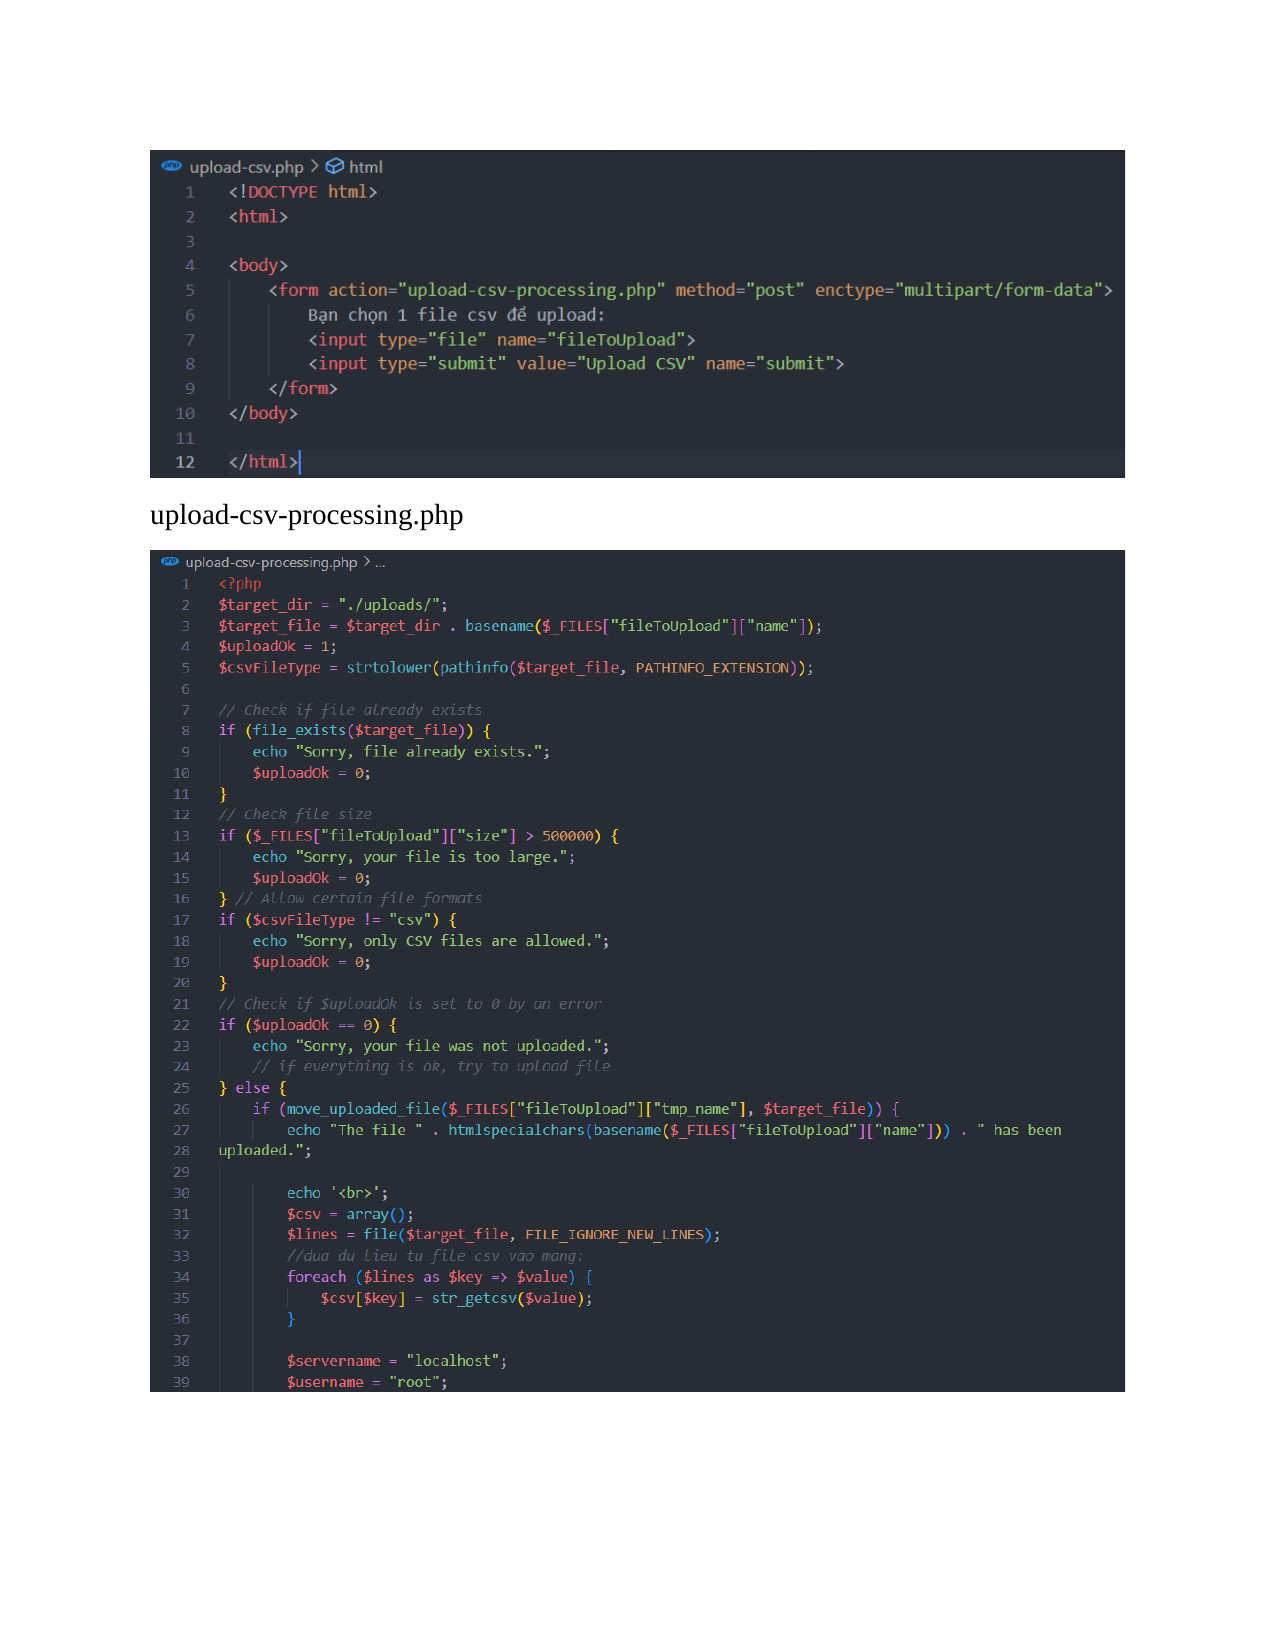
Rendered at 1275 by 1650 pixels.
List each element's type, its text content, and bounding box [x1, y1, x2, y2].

picture [150, 550, 1125, 1392]
picture [150, 150, 1125, 478]
text upload-csv-processing.php [150, 497, 1125, 531]
